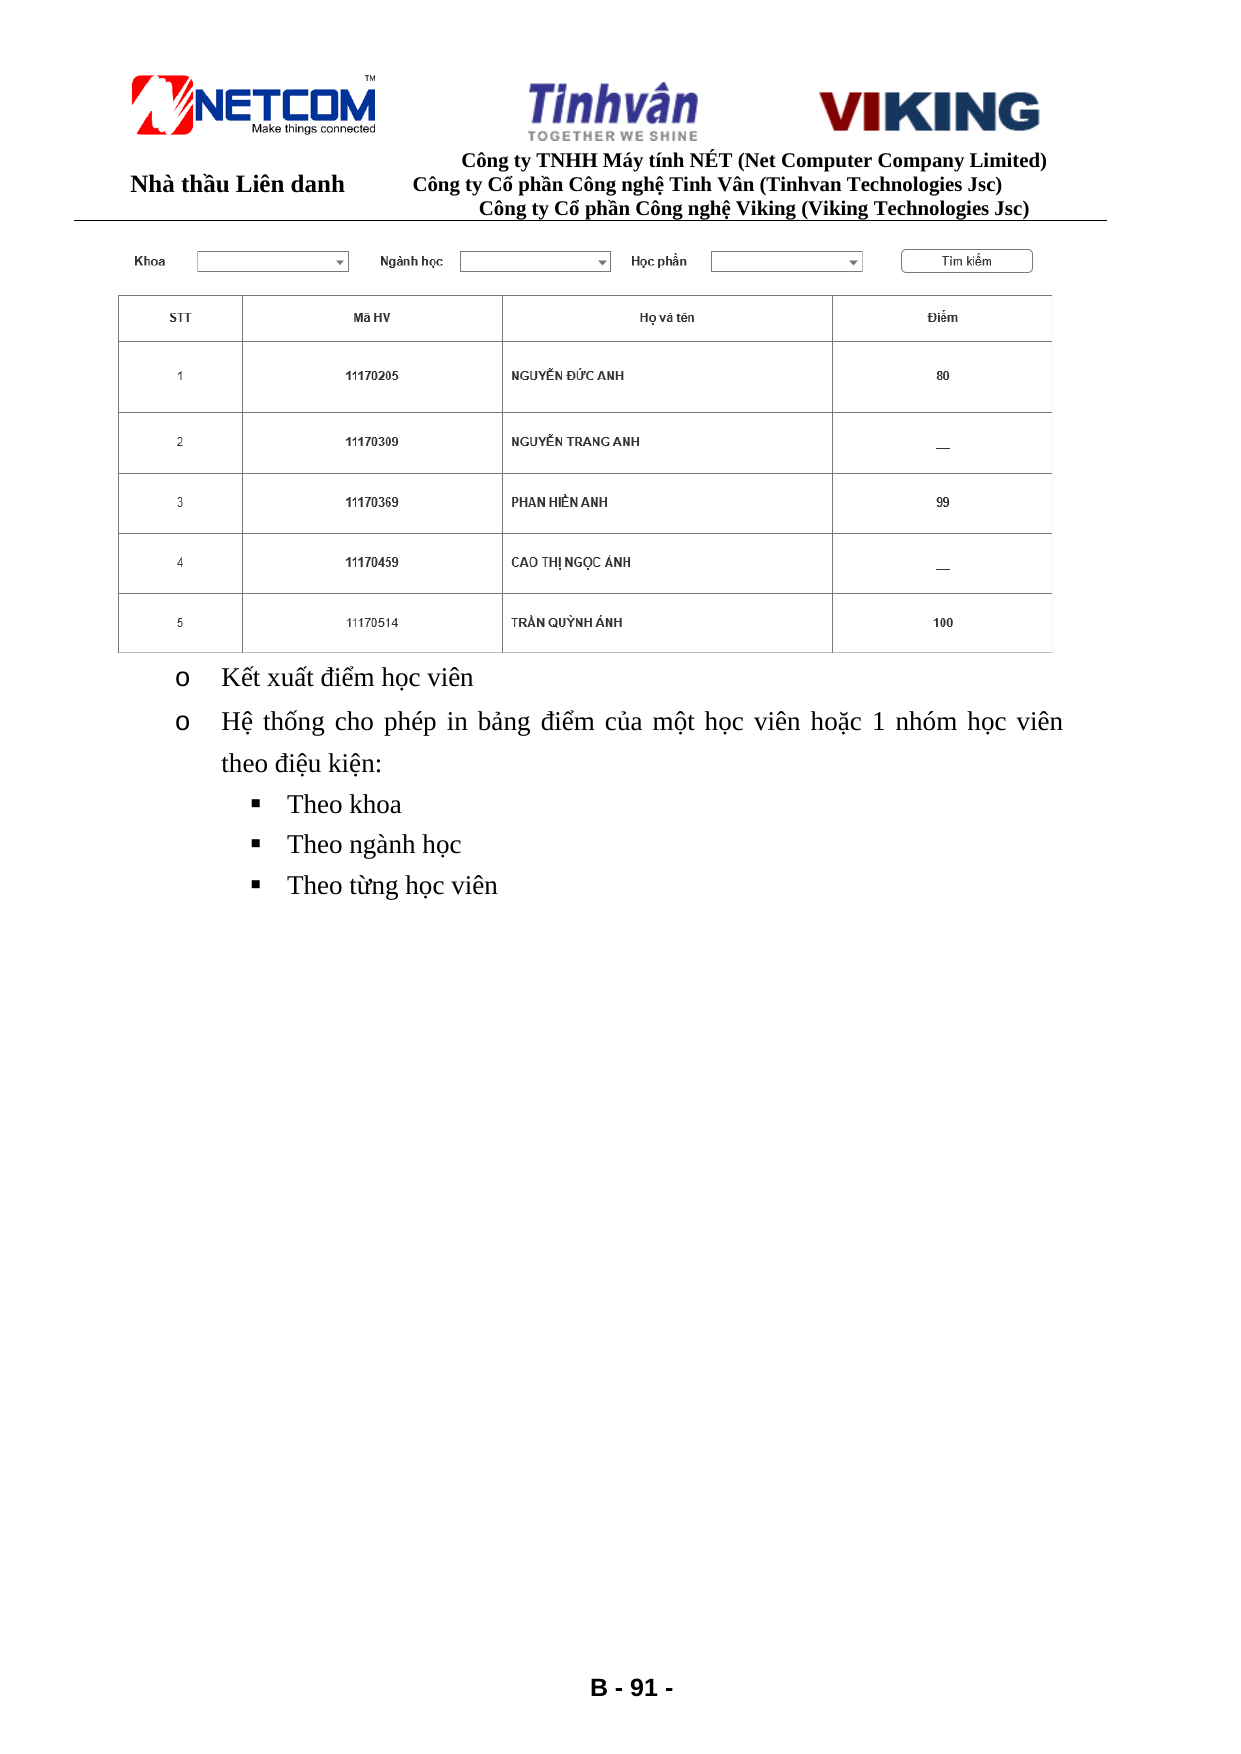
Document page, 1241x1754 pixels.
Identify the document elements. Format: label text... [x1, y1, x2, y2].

list Kết xuất điểm học viên [174, 661, 1063, 695]
picture [131, 75, 375, 135]
list Hệ thống cho phép in bảng điểm của một học viên hoặc 1 nhóm học viên theo điệu kiện: [174, 705, 1063, 779]
picture [818, 82, 1041, 144]
list Theo khoa [249, 788, 1063, 819]
list Theo ngành học [249, 828, 1063, 860]
picture [118, 249, 1053, 653]
list Theo từng học viên [249, 869, 1063, 900]
picture [528, 82, 698, 141]
